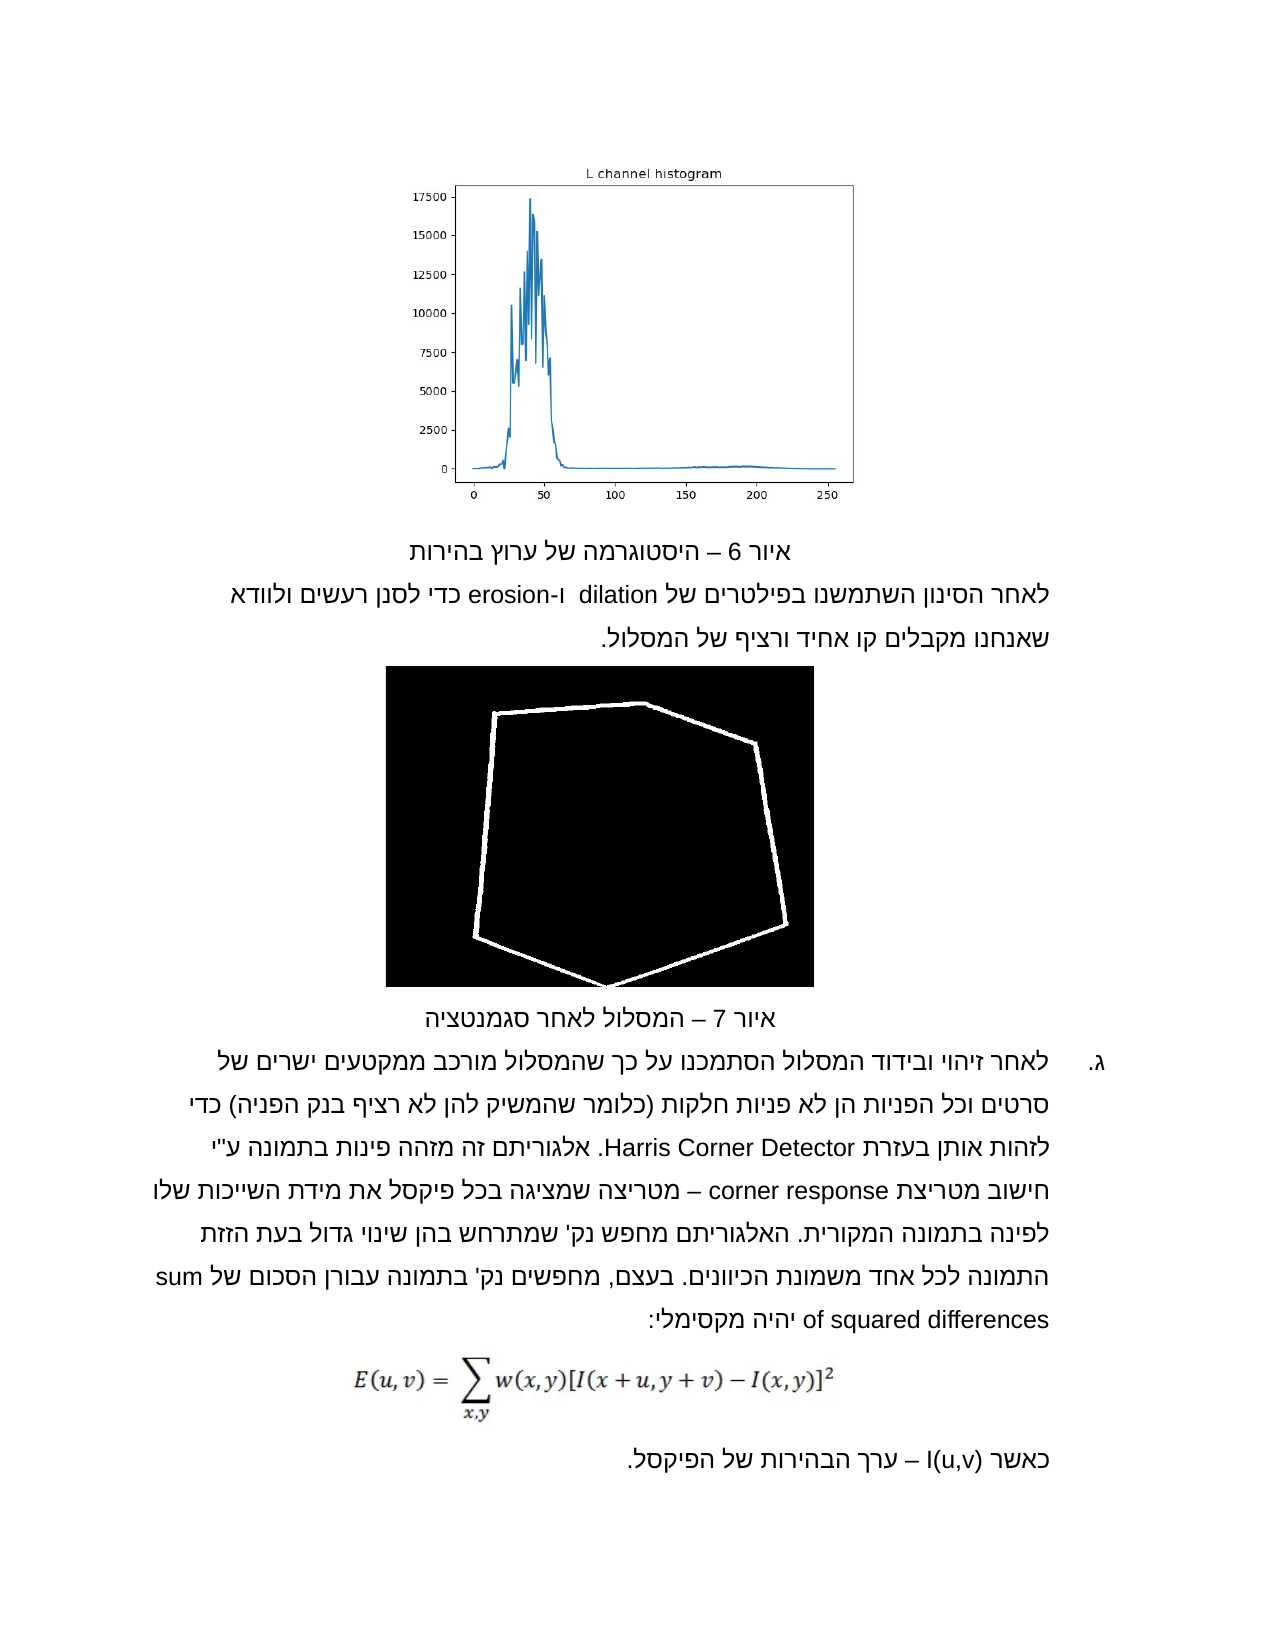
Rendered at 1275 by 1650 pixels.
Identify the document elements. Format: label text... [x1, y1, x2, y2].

list כאשר I(u,v) – ערך הבהירות של הפיקסל. [150, 1445, 1050, 1474]
picture [344, 1348, 855, 1428]
picture [398, 150, 878, 509]
list לאחר הסינון השתמשנו בפילטרים של dilation ו-erosion כדי לסנן רעשים ולוודא שאנחנו מקבלים קו אחיד ורציף של המסלול. [150, 580, 1050, 652]
list איור 7 – המסלול לאחר סגמנטציה [150, 1004, 1050, 1032]
list לאחר זיהוי ובידוד המסלול הסתמכנו על כך שהמסלול מורכב ממקטעים ישרים של סרטים וכל הפניות הן לא פניות חלקות (כלומר שהמשיק להן לא רציף בנק הפניה) כדי לזהות אותן בעזרת Harris Corner Detector. אלגוריתם זה מזהה פינות בתמונה ע"י חישוב מטריצת corner response – מטריצה שמציגה בכל פיקסל את מידת השייכות שלו לפינה בתמונה המקורית. האלגוריתם מחפש נק' שמתרחש בהן שינוי גדול בעת הזזת התמונה לכל אחד משמונת הכיוונים. בעצם, מחפשים נק' בתמונה עבורן הסכום של sum of squared differences יהיה מקסימלי: [150, 1047, 1087, 1334]
picture [385, 666, 814, 987]
list איור 6 – היסטוגרמה של ערוץ בהירות [150, 537, 1050, 566]
